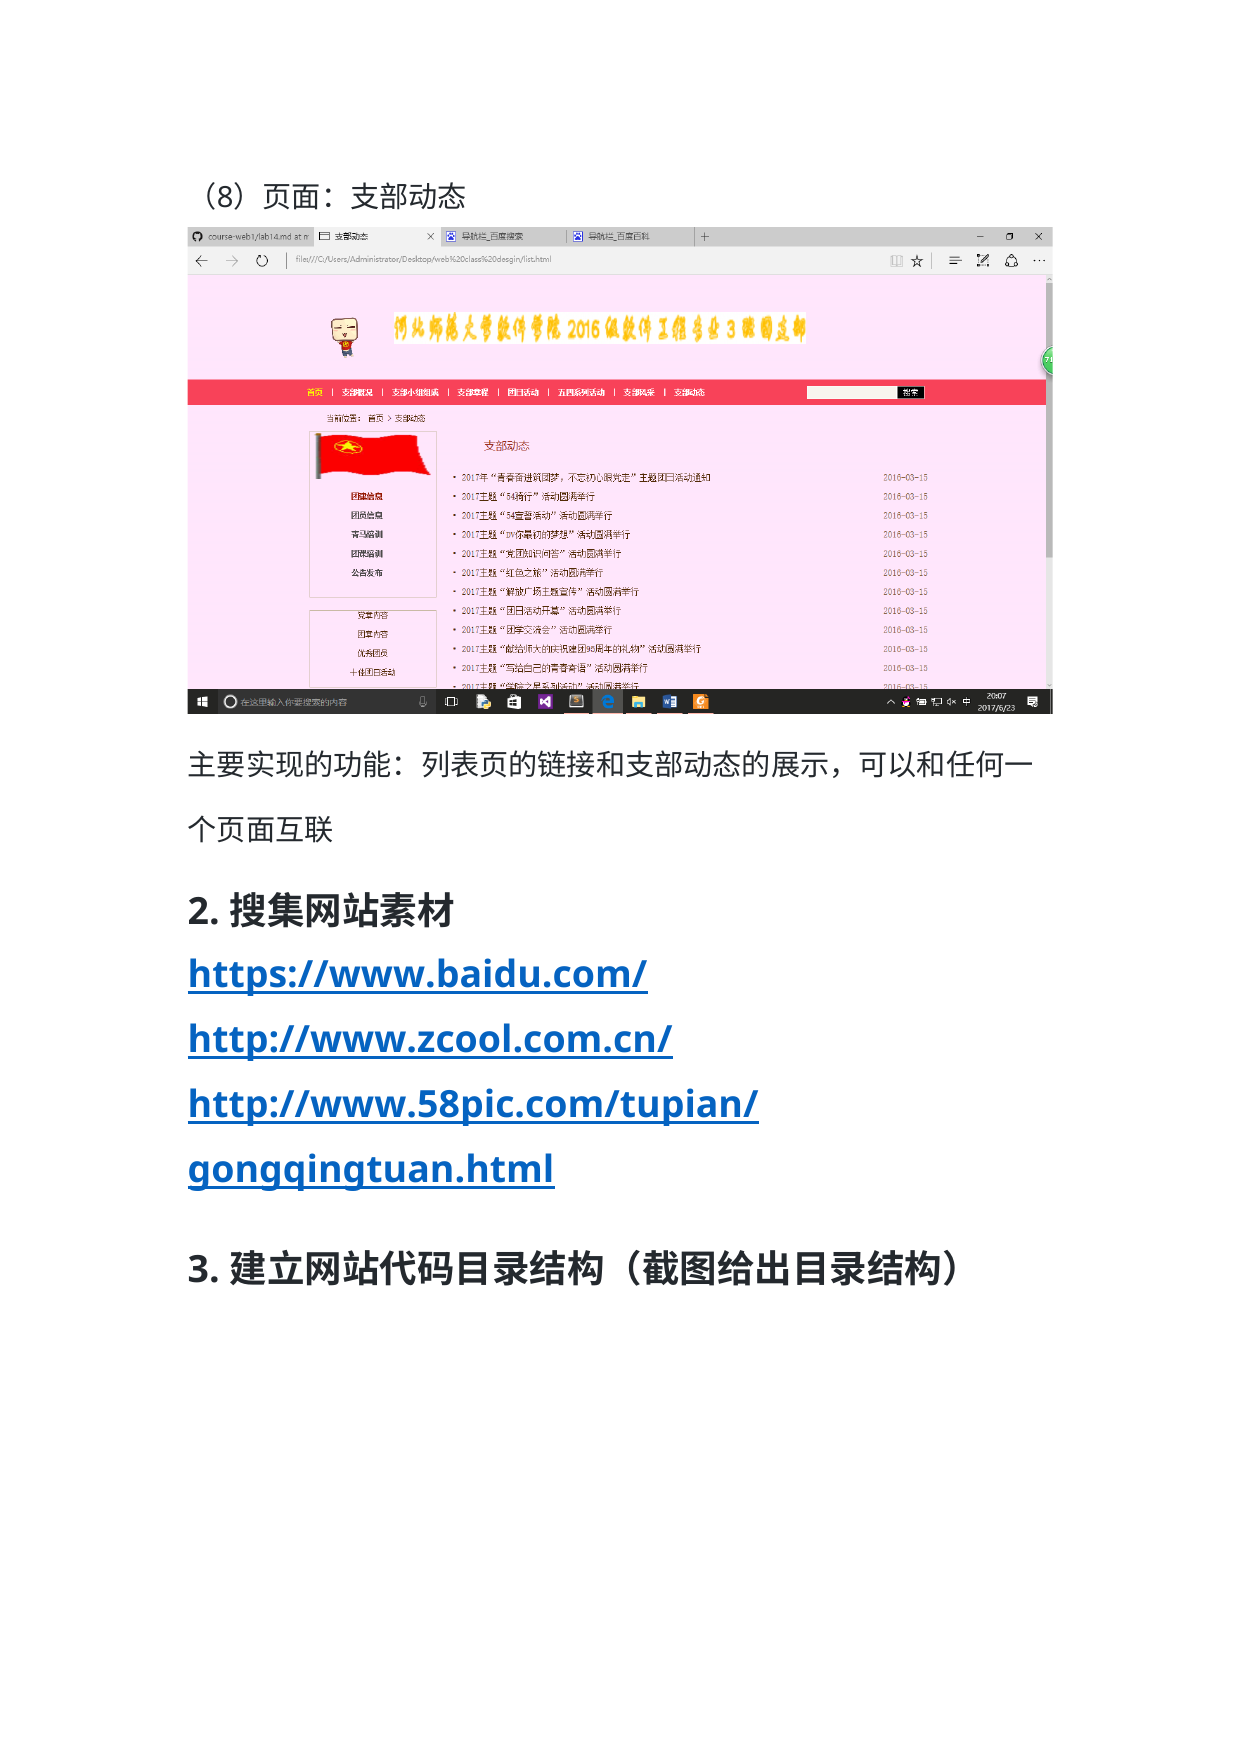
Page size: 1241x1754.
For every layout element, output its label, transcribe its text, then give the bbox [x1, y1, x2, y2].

picture [187, 227, 1053, 714]
text https://www.baidu.com/ [187, 941, 1053, 1006]
text 2. 搜集网站素材 [187, 876, 1053, 941]
text 3. 建立网站代码目录结构（截图给出目录结构） [187, 1233, 1053, 1298]
text （8）页面：支部动态 [187, 162, 1053, 227]
text http://www.58pic.com/tupian/gongqingtuan.html [187, 1071, 1053, 1201]
text http://www.zcool.com.cn/ [187, 1006, 1053, 1071]
text 主要实现的功能：列表页的链接和支部动态的展示，可以和任何一个页面互联 [187, 730, 1053, 860]
